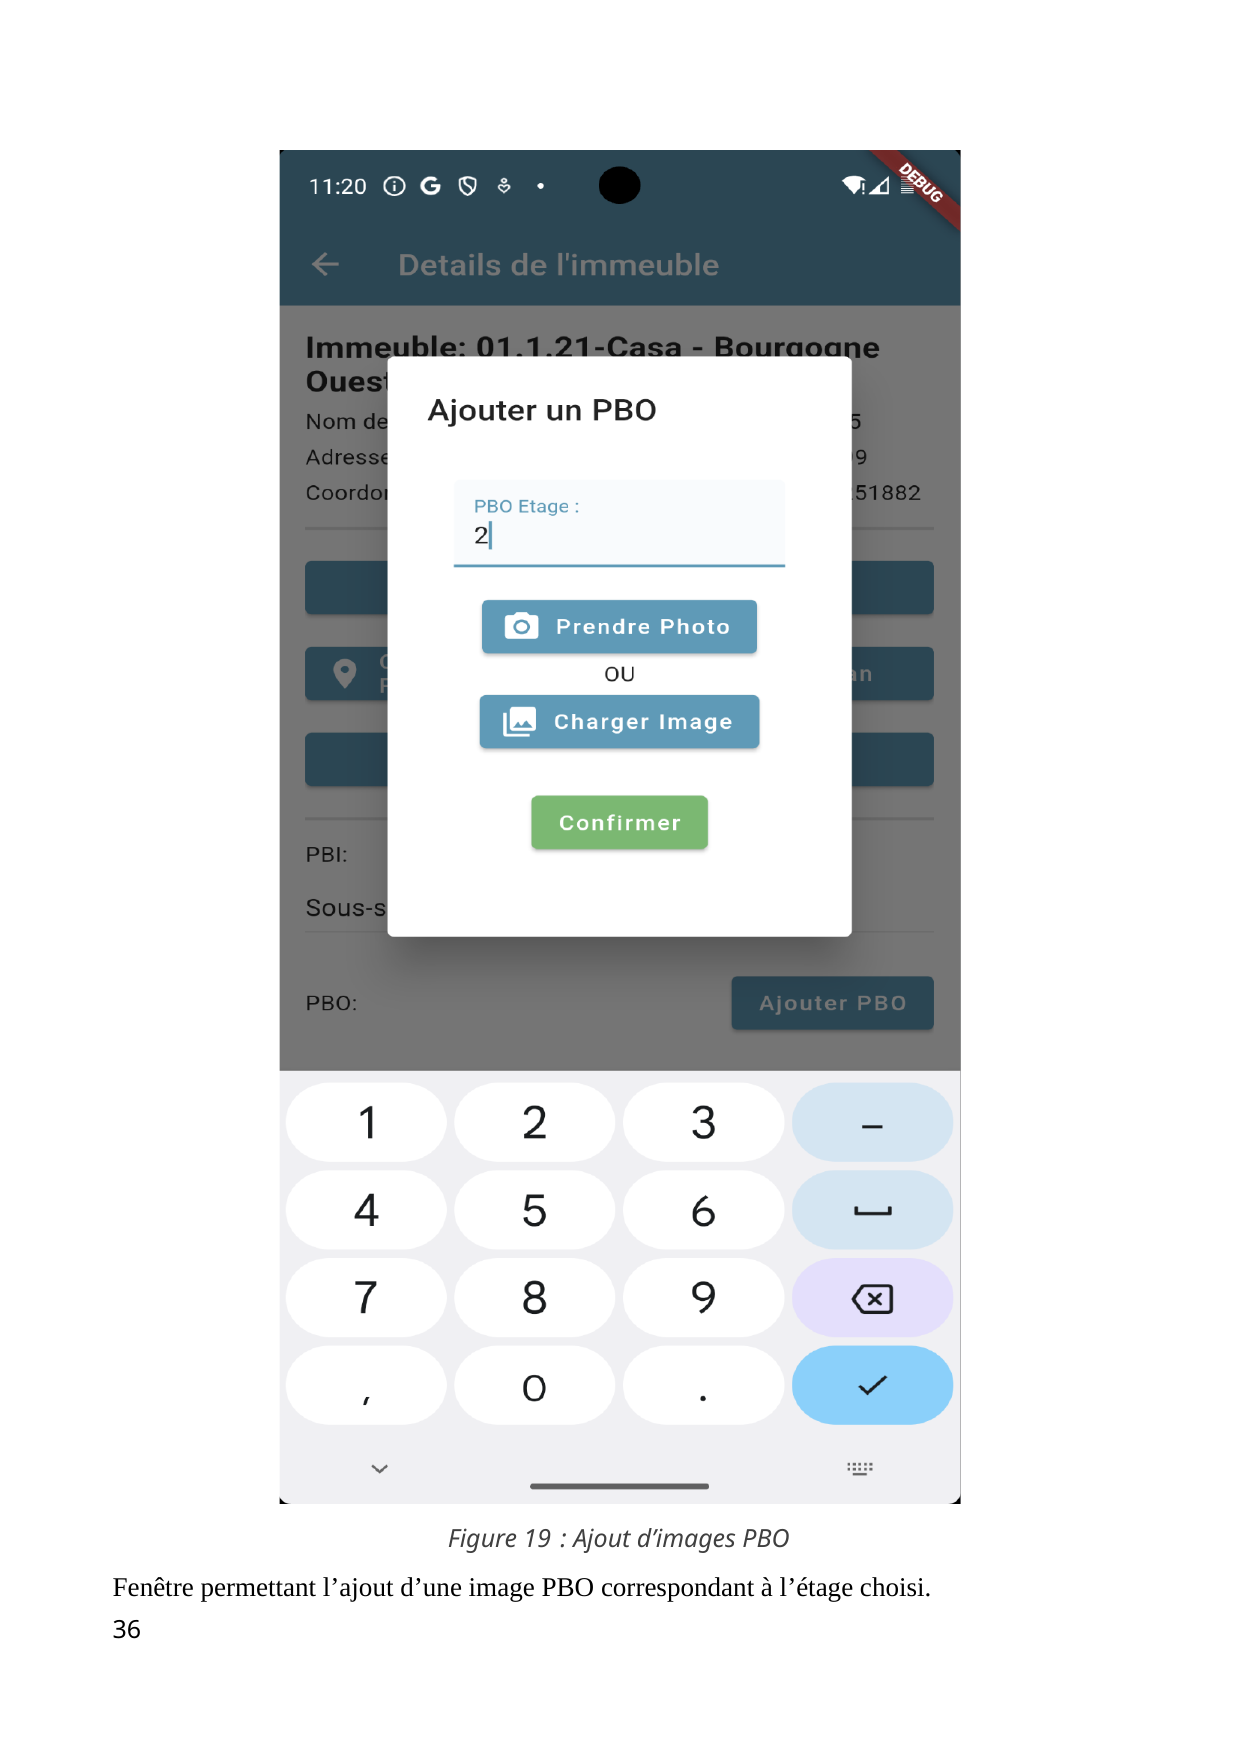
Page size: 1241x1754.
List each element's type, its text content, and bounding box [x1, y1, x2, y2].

picture [279, 150, 961, 1504]
text Figure 19 : Ajout d’images PBO [112, 1520, 1128, 1554]
text Fenêtre permettant l’ajout d’une image PBO correspondant à l’étage choisi. [112, 1571, 1128, 1602]
